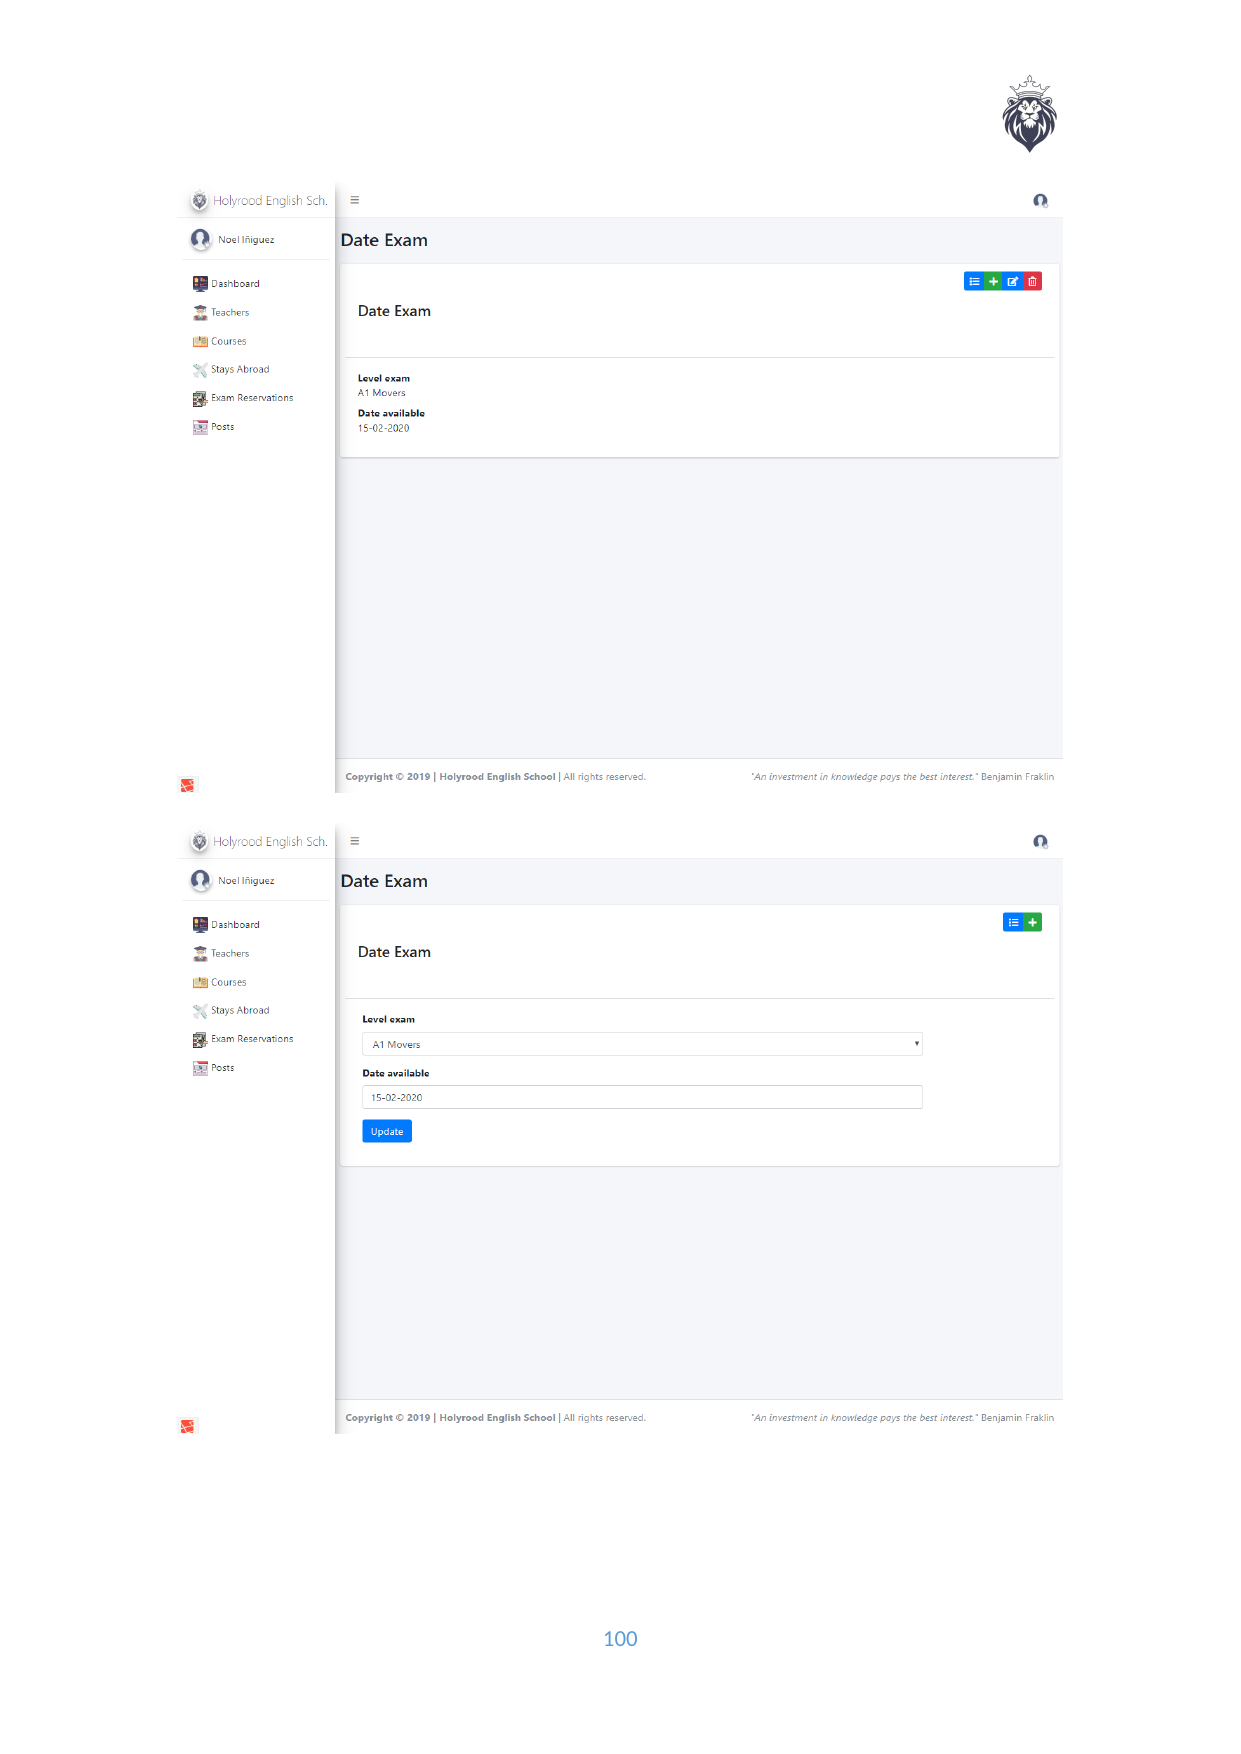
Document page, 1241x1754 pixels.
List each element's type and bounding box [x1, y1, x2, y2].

picture [177, 823, 1063, 1434]
picture [177, 182, 1063, 793]
picture [994, 73, 1064, 155]
